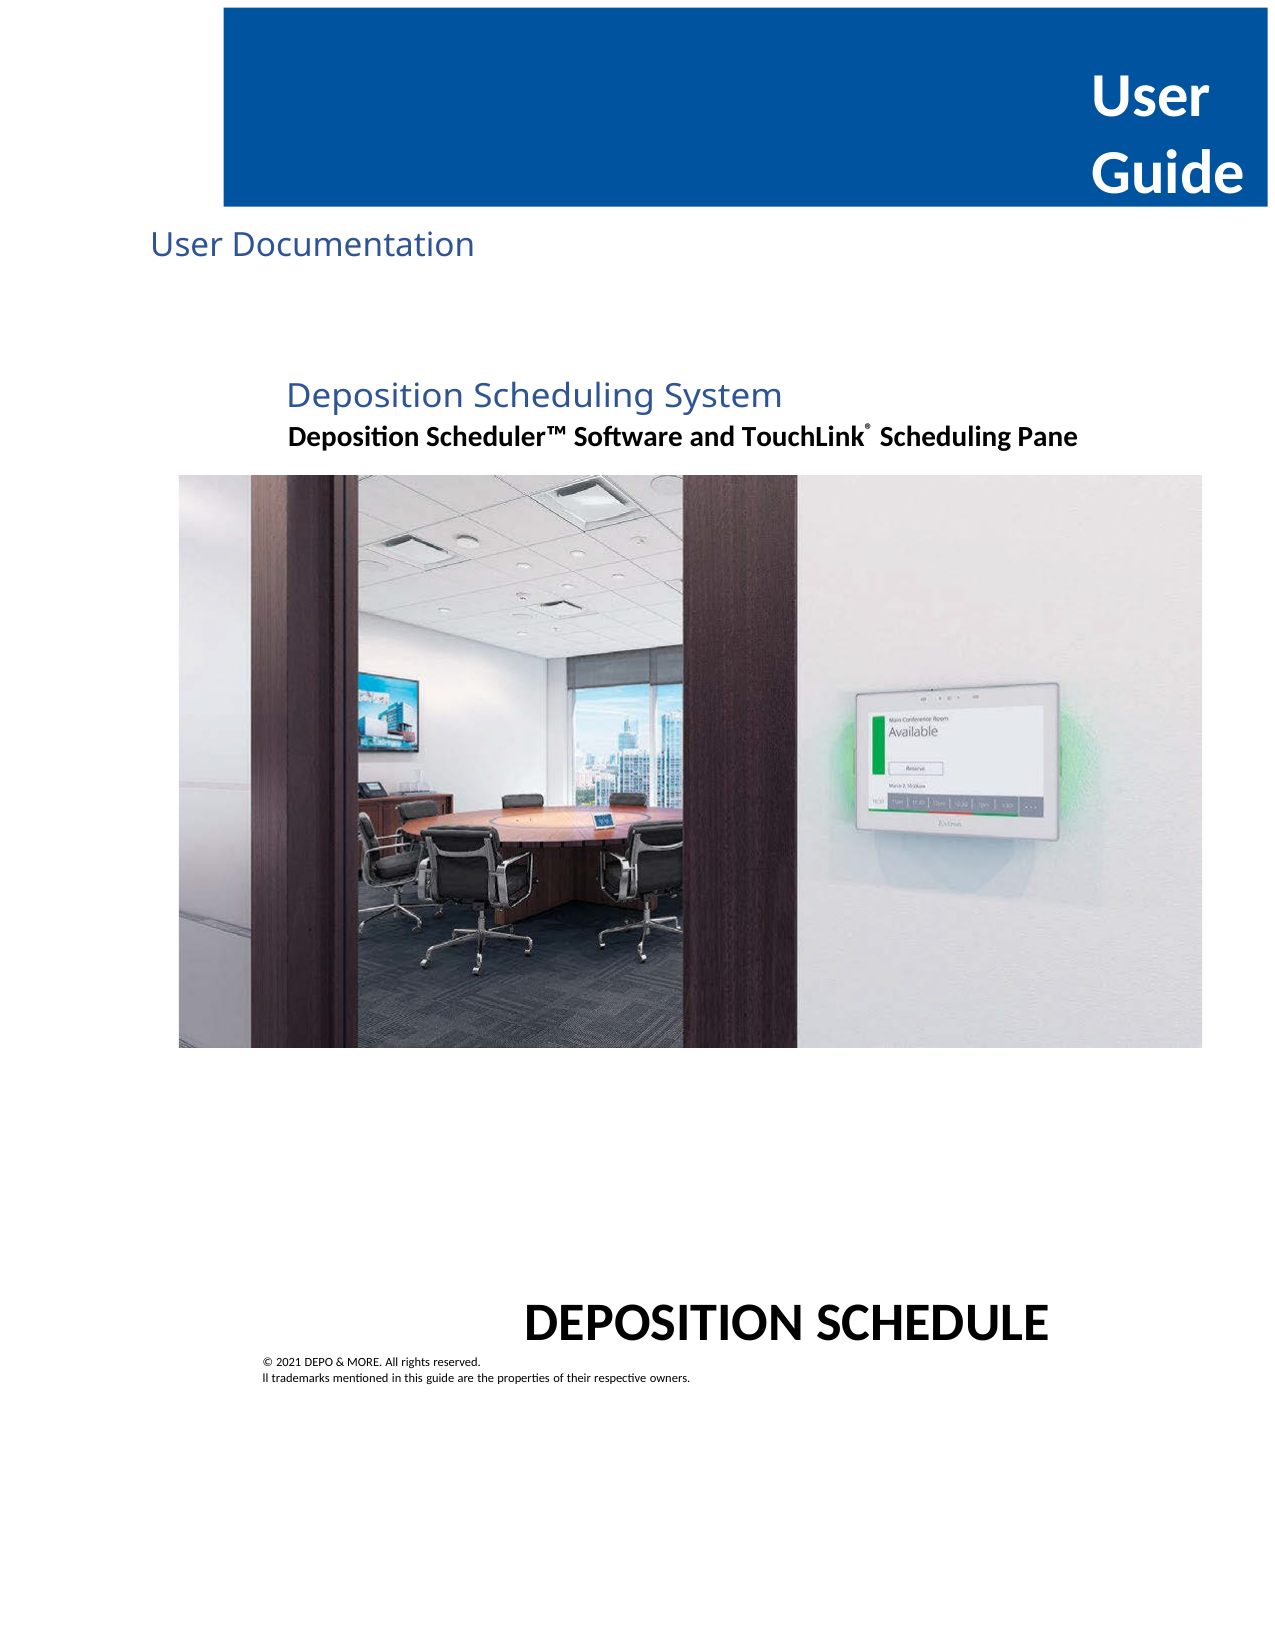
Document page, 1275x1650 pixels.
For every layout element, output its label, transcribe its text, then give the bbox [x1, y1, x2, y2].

subtitle User Documentation [150, 220, 1125, 266]
subtitle Deposition Scheduling System [286, 352, 1125, 422]
text Deposition Scheduler™ Software and TouchLink® Scheduling Pane [288, 422, 1125, 453]
picture [178, 475, 1203, 1048]
text © 2021 DEPO & MORE. All rights reserved. [262, 1354, 1125, 1369]
text DEPOSITION SCHEDULE [150, 1287, 1050, 1353]
text ll trademarks mentioned in this guide are the properties of their respective owners. [262, 1370, 1125, 1386]
